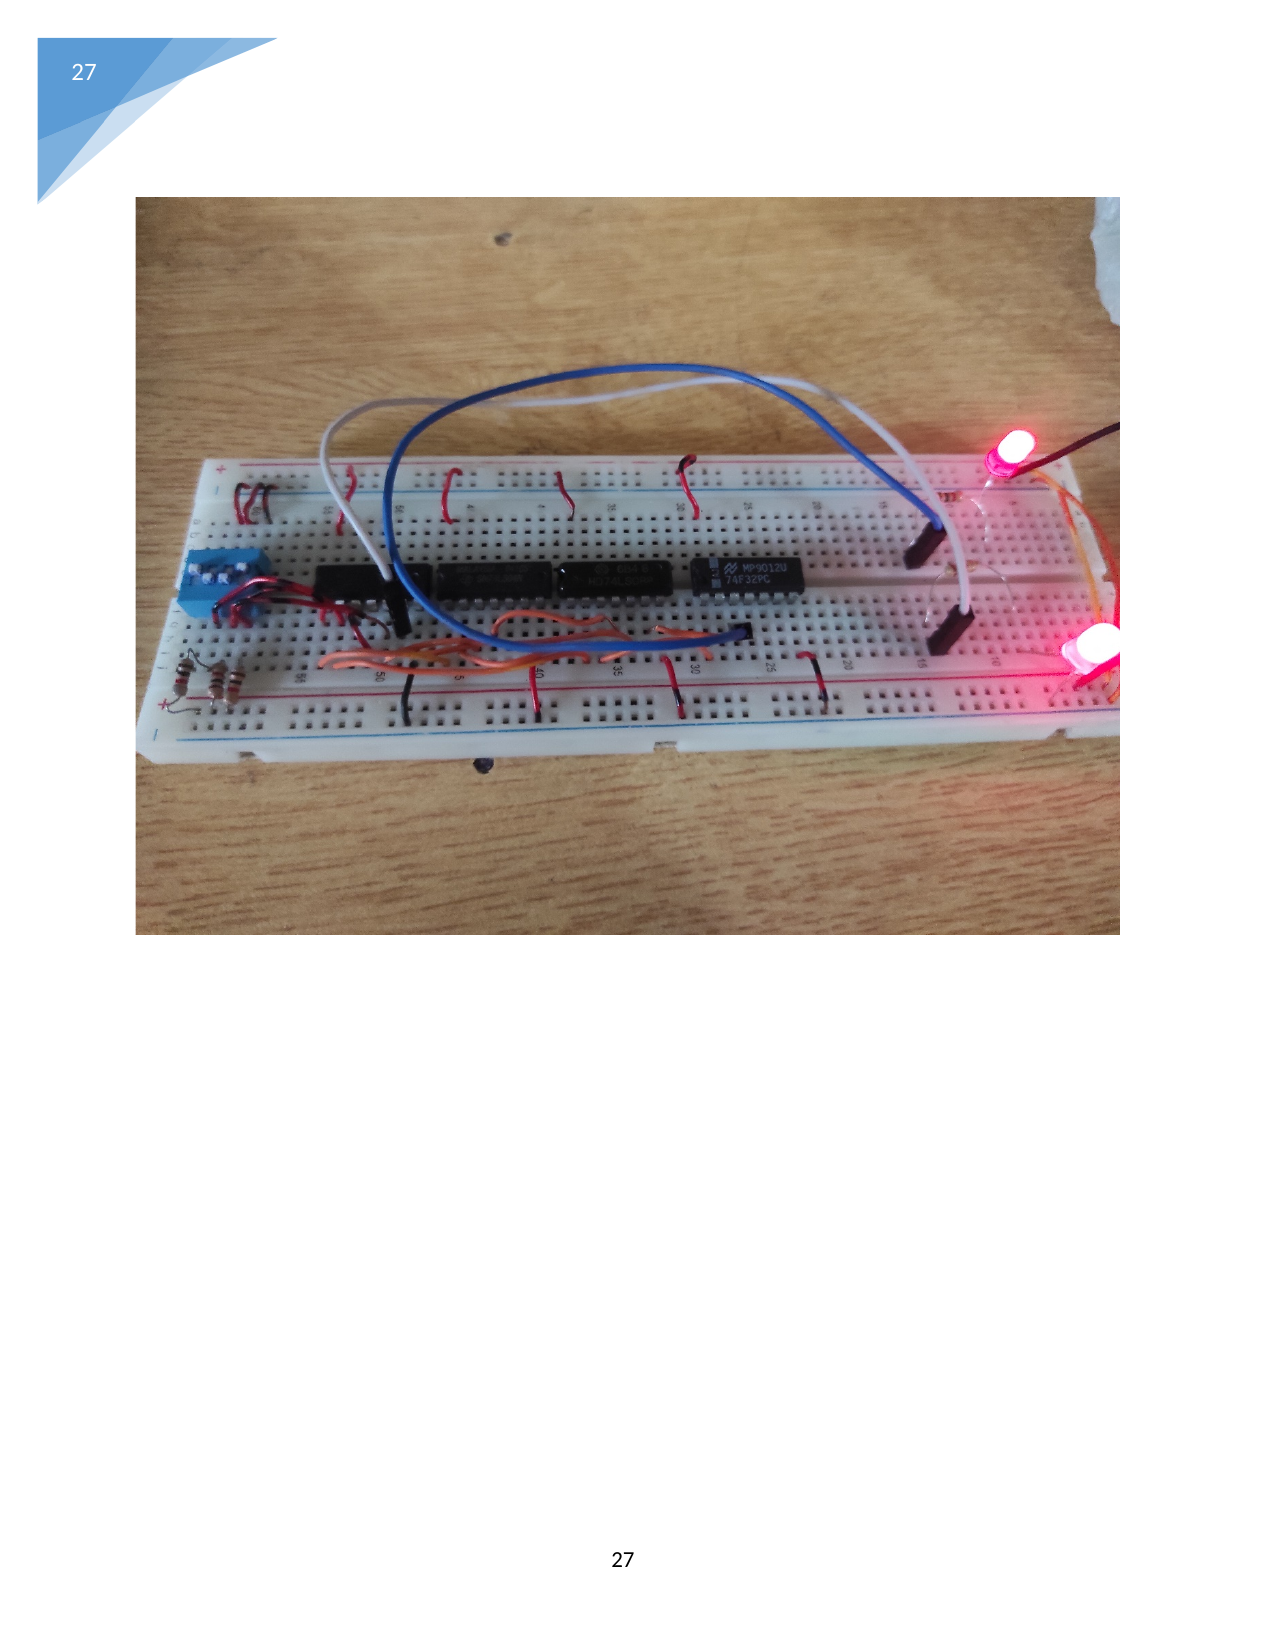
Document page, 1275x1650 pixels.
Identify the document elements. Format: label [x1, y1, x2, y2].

picture [37, 37, 1120, 935]
